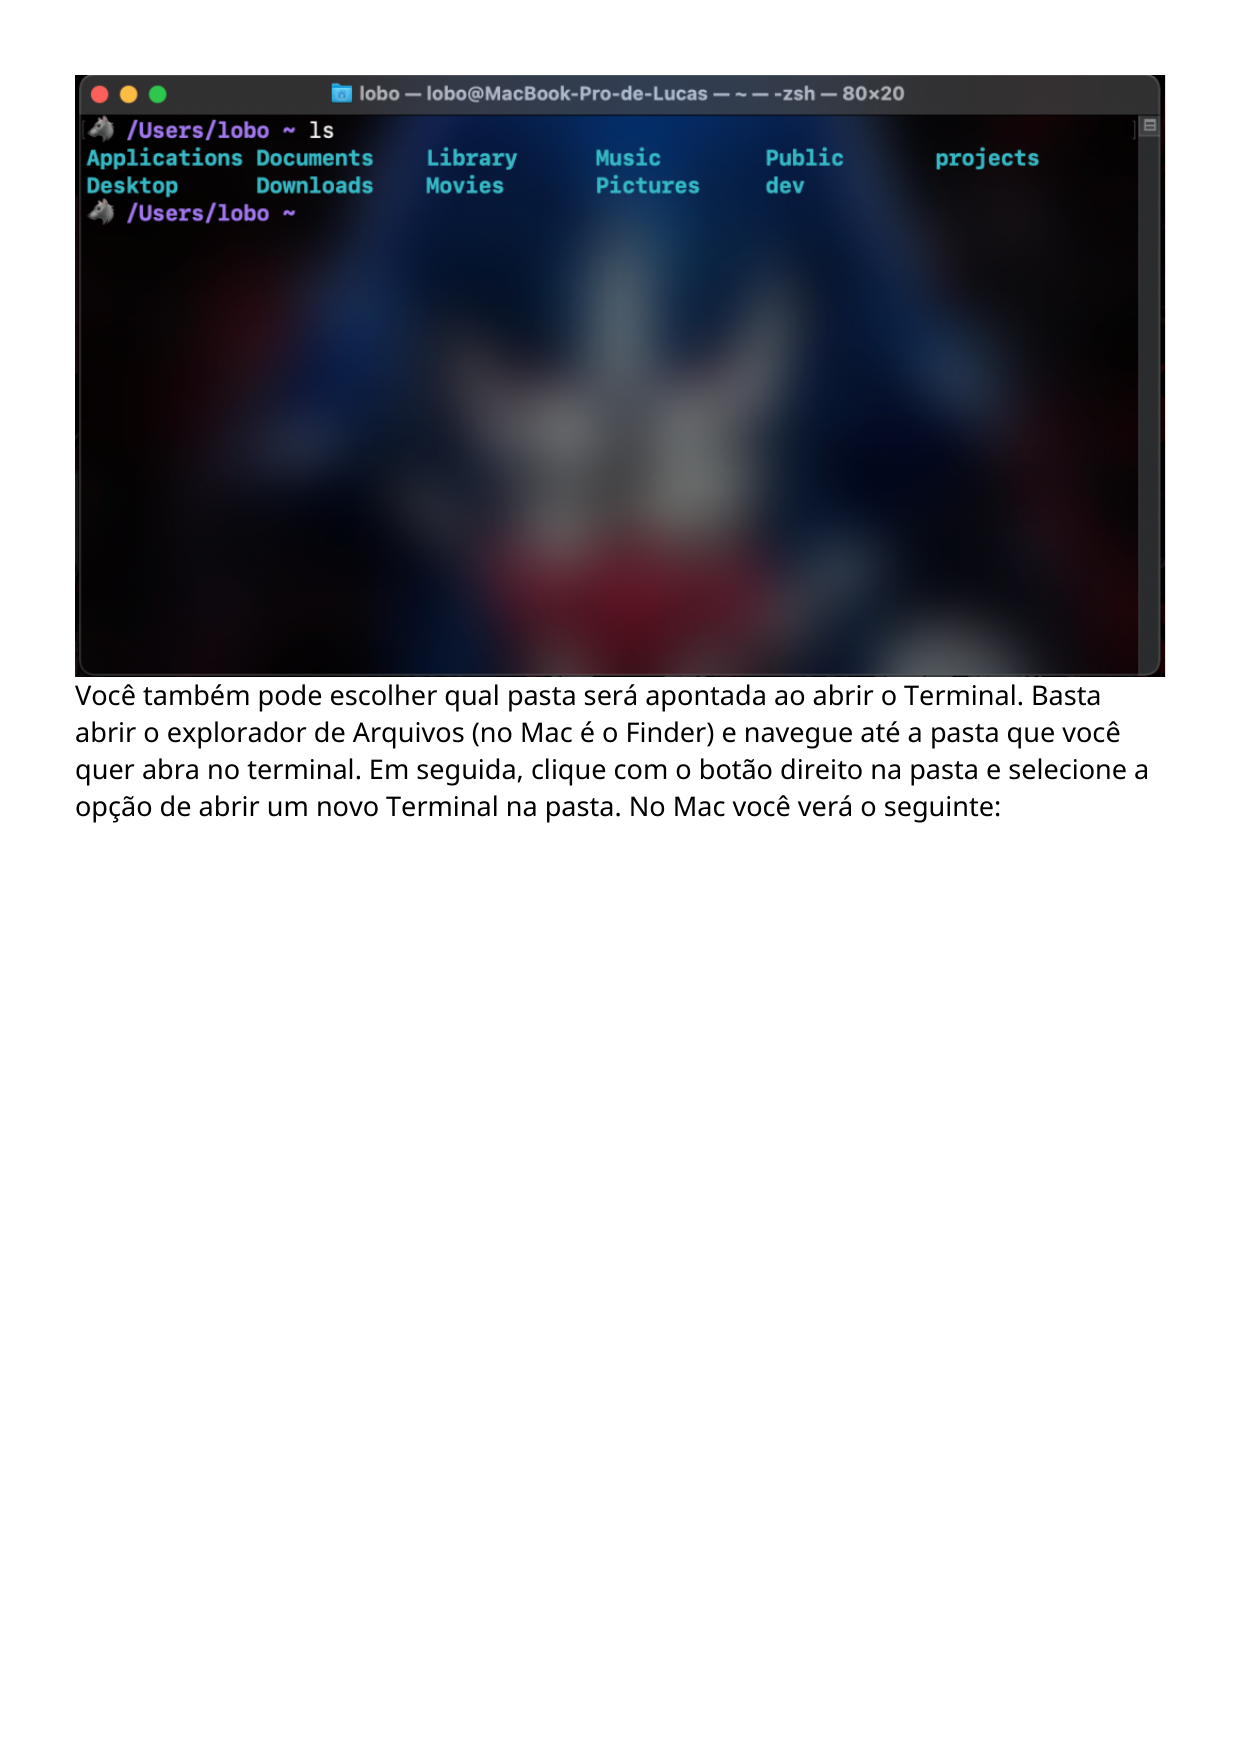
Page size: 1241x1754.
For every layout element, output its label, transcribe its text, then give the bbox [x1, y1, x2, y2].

picture [75, 75, 1166, 677]
text Você também pode escolher qual pasta será apontada ao abrir o Terminal. Basta abrir o explorador de Arquivos (no Mac é o Finder) e navegue até a pasta que você quer abra no terminal. Em seguida, clique com o botão direito na pasta e selecione a opção de abrir um novo Terminal na pasta. No Mac você verá o seguinte: [75, 677, 1165, 824]
